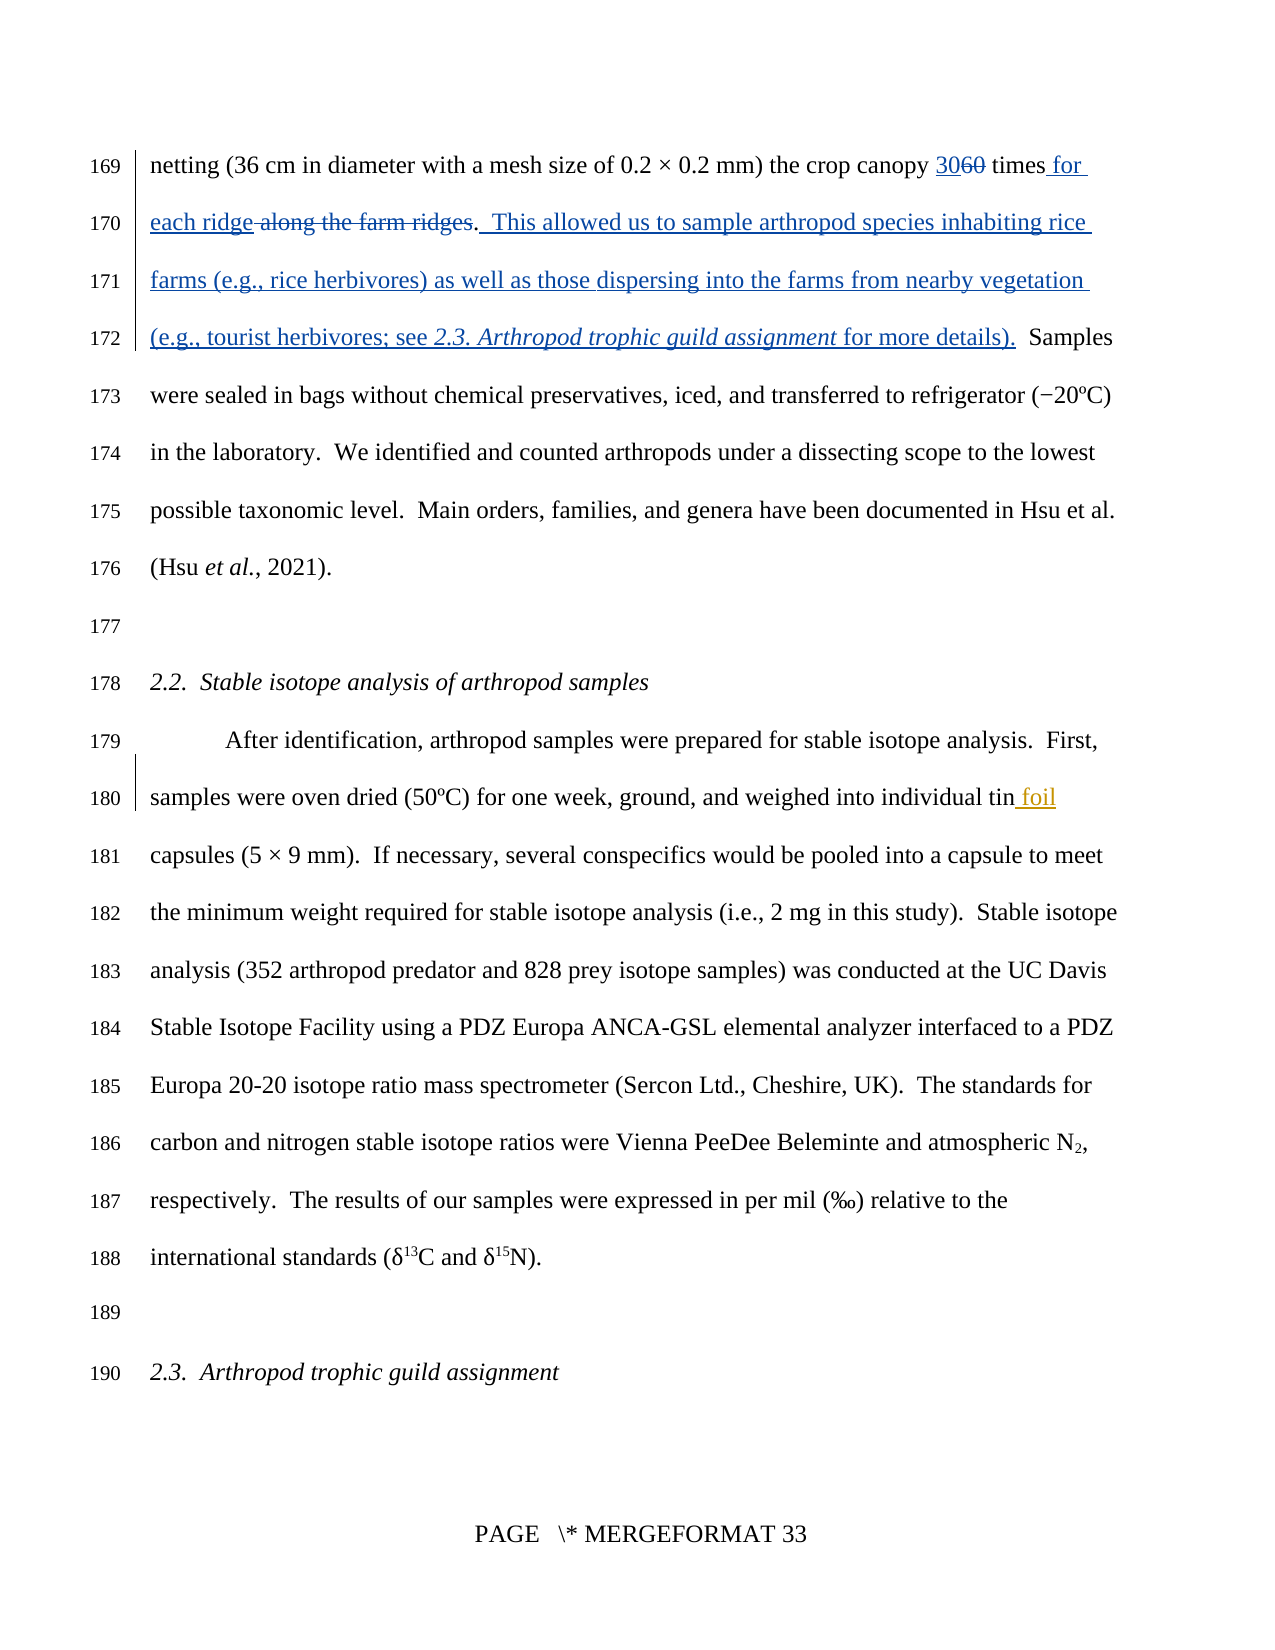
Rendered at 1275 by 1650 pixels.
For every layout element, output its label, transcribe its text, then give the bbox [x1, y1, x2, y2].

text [150, 150, 1125, 581]
text 2.3. Arthropod trophic guild assignment [150, 1357, 1125, 1386]
list 2.2. Stable isotope analysis of arthropod samples [150, 667, 1125, 696]
text After identification, arthropod samples were prepared for stable isotope analysis. First, samples were oven dried (50ºC) for one week, ground, and weighed into individual tin capsules (5 × 9 mm). If necessary, several conspecifics would be pooled into a capsule to meet the minimum weight required for stable isotope analysis (i.e., 2 mg in this study). Stable isotope analysis (352 arthropod predator and 828 prey isotope samples) was conducted at the UC Davis Stable Isotope Facility using a PDZ Europa ANCA-GSL elemental analyzer interfaced to a PDZ Europa 20-20 isotope ratio mass spectrometer (Sercon Ltd., Cheshire, UK). The standards for carbon and nitrogen stable isotope ratios were Vienna PeeDee Beleminte and atmospheric N2, respectively. The results of our samples were expressed in per mil (‰) relative to the international standards (δ13C and δ15N). [150, 725, 1125, 1271]
